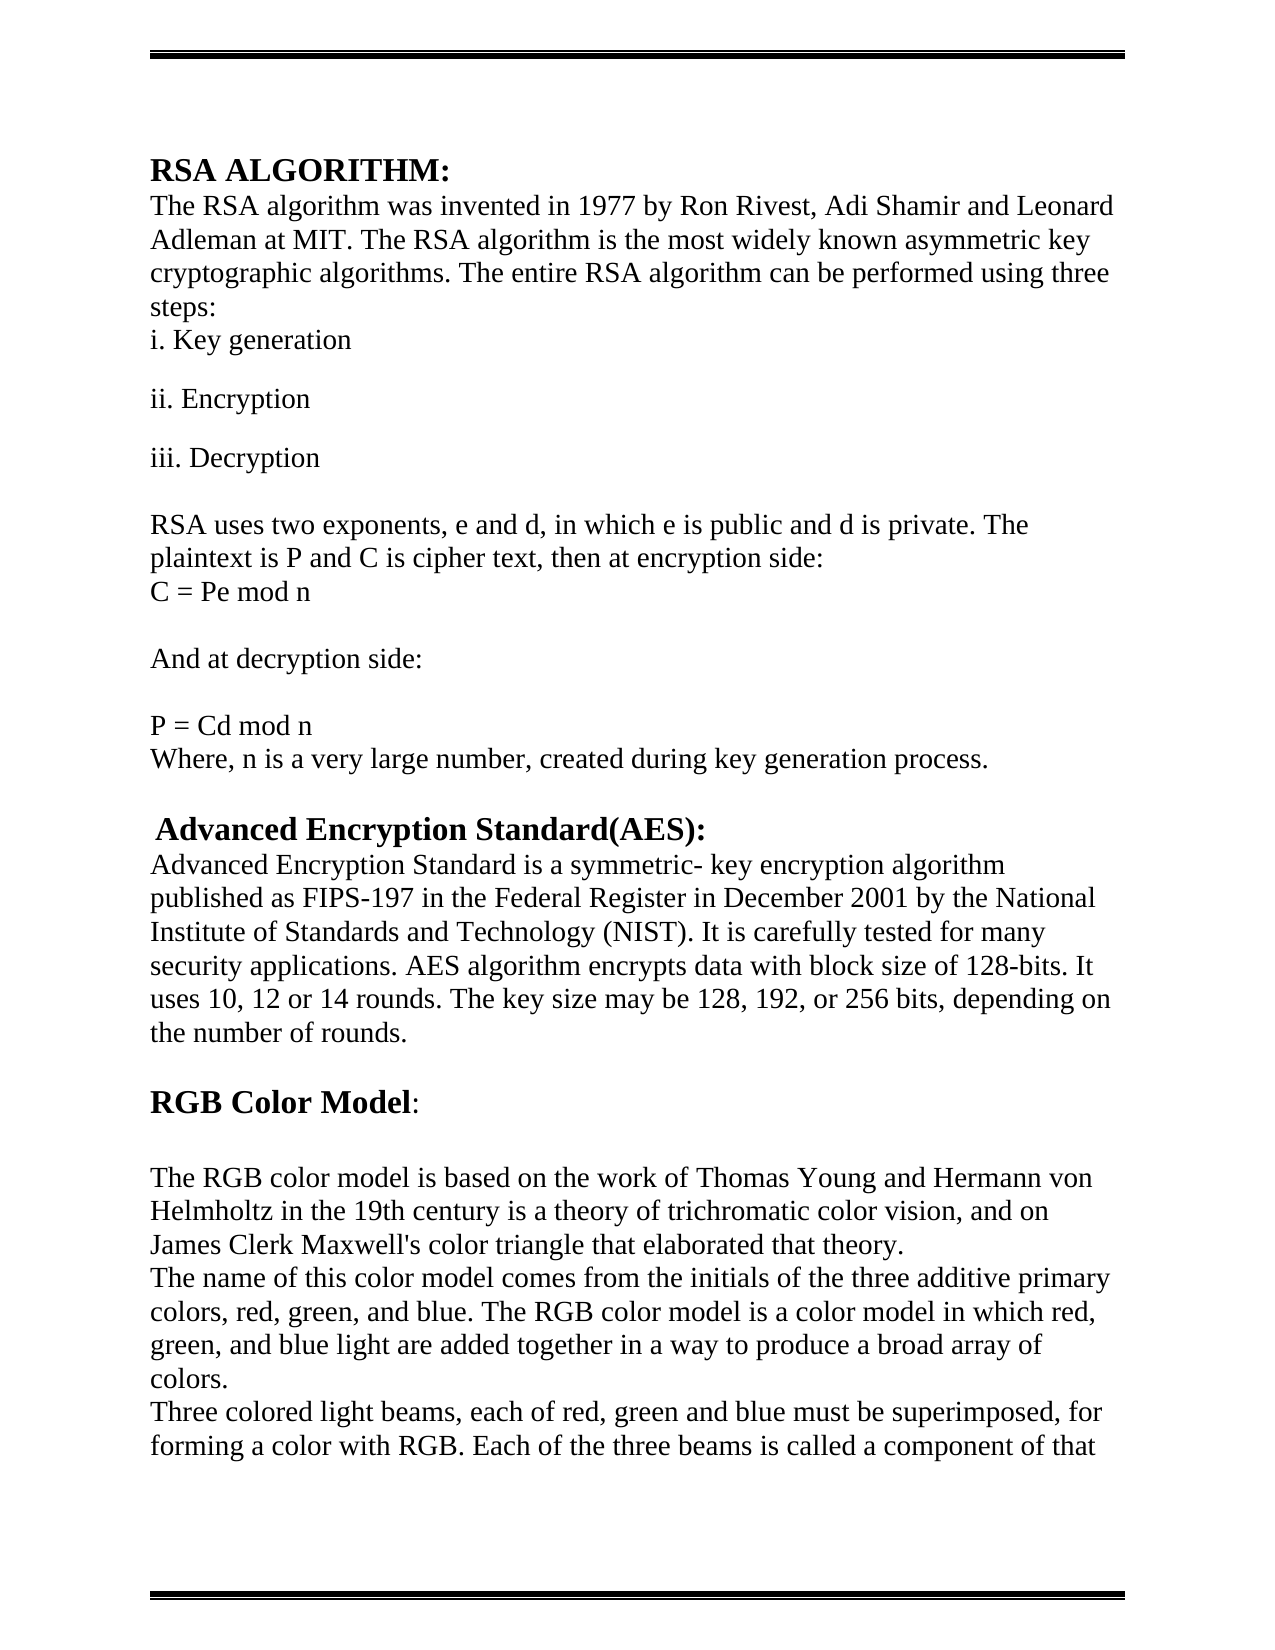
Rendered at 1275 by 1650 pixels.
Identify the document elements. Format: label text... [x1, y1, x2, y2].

text Advanced Encryption Standard(AES): [150, 809, 1125, 847]
text i. Key generation [150, 322, 1125, 356]
text RSA ALGORITHM: [150, 150, 1125, 188]
text iii. Decryption [150, 440, 1125, 473]
text P = Cd mod n [150, 708, 1125, 742]
text The RSA algorithm was invented in 1977 by Ron Rivest, Adi Shamir and Leonard Adleman at MIT. The RSA algorithm is the most widely known asymmetric key cryptographic algorithms. The entire RSA algorithm can be performed using three steps: [150, 188, 1125, 322]
text Advanced Encryption Standard is a symmetric- key encryption algorithm published as FIPS-197 in the Federal Register in December 2001 by the National Institute of Standards and Technology (NIST). It is carefully tested for many security applications. AES algorithm encrypts data with block size of 128-bits. It uses 10, 12 or 14 rounds. The key size may be 128, 192, or 256 bits, depending on the number of rounds. [150, 847, 1125, 1048]
text C = Pe mod n [150, 574, 1125, 607]
text The name of this color model comes from the initials of the three additive primary colors, red, green, and blue. The RGB color model is a color model in which red, green, and blue light are added together in a way to produce a broad array of colors. [150, 1260, 1125, 1394]
text And at decryption side: [150, 641, 1125, 674]
text The RGB color model is based on the work of Thomas Young and Hermann von Helmholtz in the 19th century is a theory of trichromatic color vision, and on James Clerk Maxwell's color triangle that elaborated that theory. [150, 1160, 1125, 1260]
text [150, 1394, 1125, 1462]
text Where, n is a very large number, created during key generation process. [150, 742, 1125, 775]
text ii. Encryption [150, 381, 1125, 415]
text RGB Color Model: [150, 1082, 1125, 1121]
text RSA uses two exponents, e and d, in which e is public and d is private. The plaintext is P and C is cipher text, then at encryption side: [150, 507, 1125, 574]
